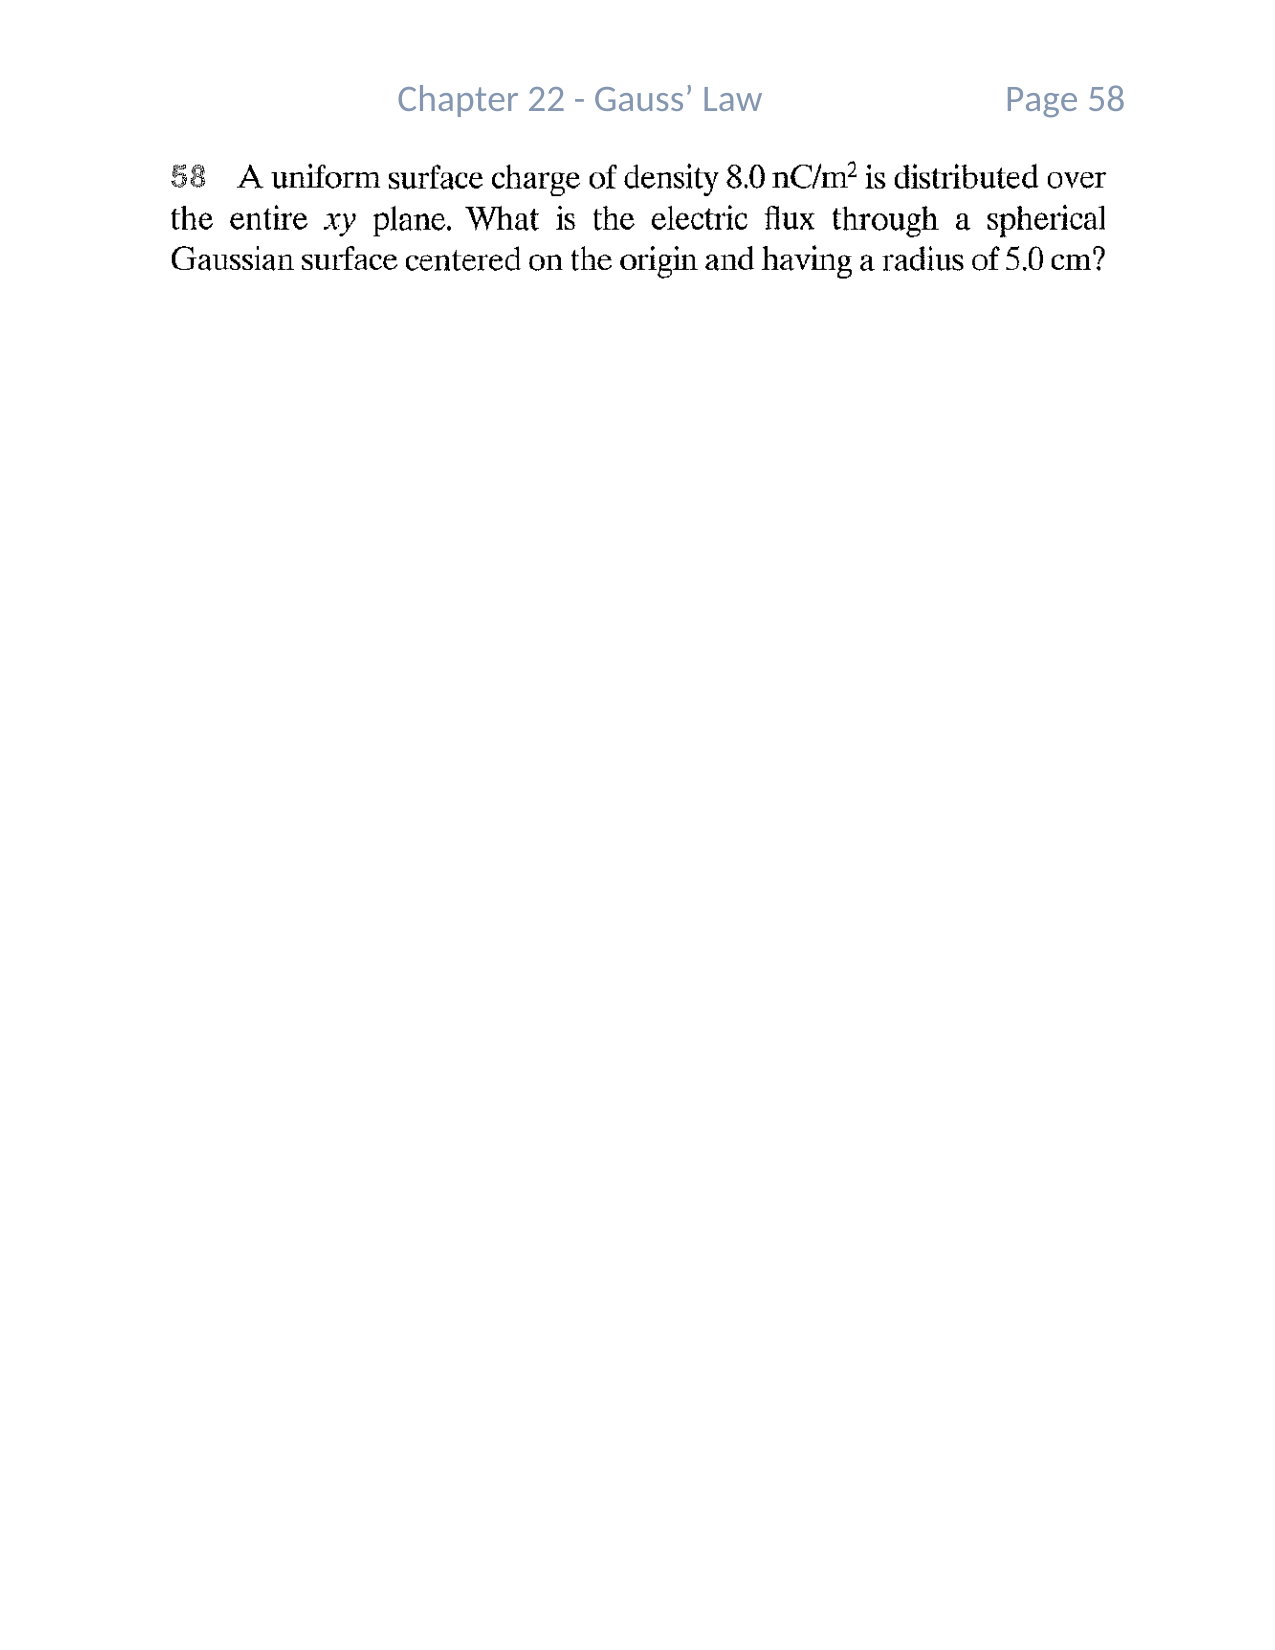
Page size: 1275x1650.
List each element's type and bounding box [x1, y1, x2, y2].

picture [150, 150, 1125, 293]
